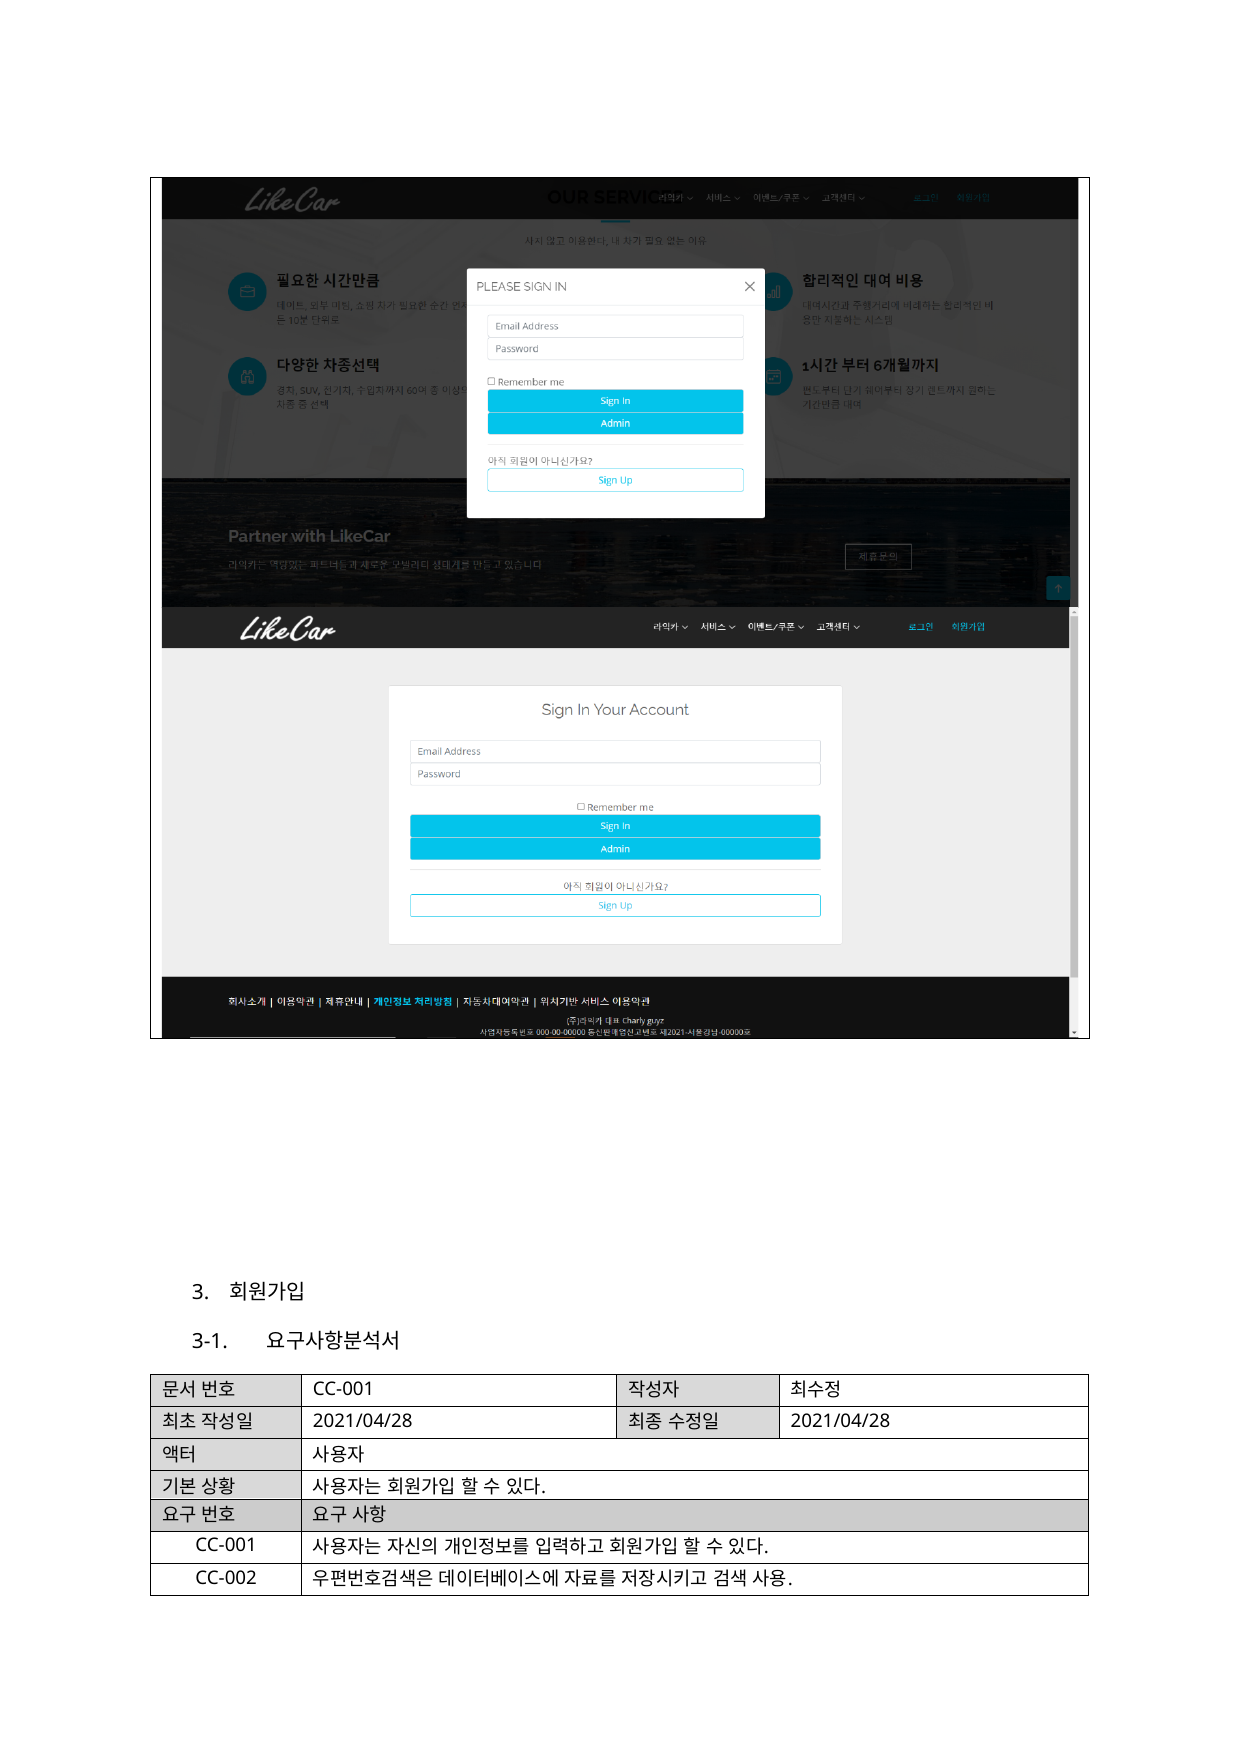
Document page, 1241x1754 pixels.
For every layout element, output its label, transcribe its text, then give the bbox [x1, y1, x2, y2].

table_cell [151, 178, 161, 1037]
table_cell 우편번호검색은 데이터베이스에 자료를 저장시키고 검색 사용. [302, 1564, 1088, 1595]
table_cell 요구 사항 [302, 1500, 1088, 1531]
table_cell 사용자 [302, 1439, 1088, 1470]
table_cell 2021/04/28 [302, 1407, 616, 1438]
table_cell 액터 [151, 1439, 301, 1470]
picture [161, 178, 1079, 1038]
table_cell 최종 수정일 [617, 1407, 779, 1438]
table_header 문서 번호 [151, 1375, 301, 1406]
table_cell 사용자는 자신의 개인정보를 입력하고 회원가입 할 수 있다. [302, 1532, 1088, 1563]
table_header 작성자 [617, 1375, 779, 1406]
table_cell 사용자는 회원가입 할 수 있다. [302, 1471, 1088, 1498]
table_cell 최초 작성일 [151, 1407, 301, 1438]
table_cell CC-001 [151, 1532, 301, 1563]
table_cell CC-002 [151, 1564, 301, 1595]
list 회원가입 [192, 1275, 1090, 1305]
table_cell [1079, 178, 1089, 1037]
table_cell 기본 상황 [151, 1471, 301, 1498]
table_cell 요구 번호 [151, 1500, 301, 1531]
list 요구사항분석서 [192, 1324, 1090, 1355]
table_header 최수정 [780, 1375, 1088, 1406]
table_cell 2021/04/28 [780, 1407, 1088, 1438]
table_header CC-001 [302, 1375, 616, 1406]
